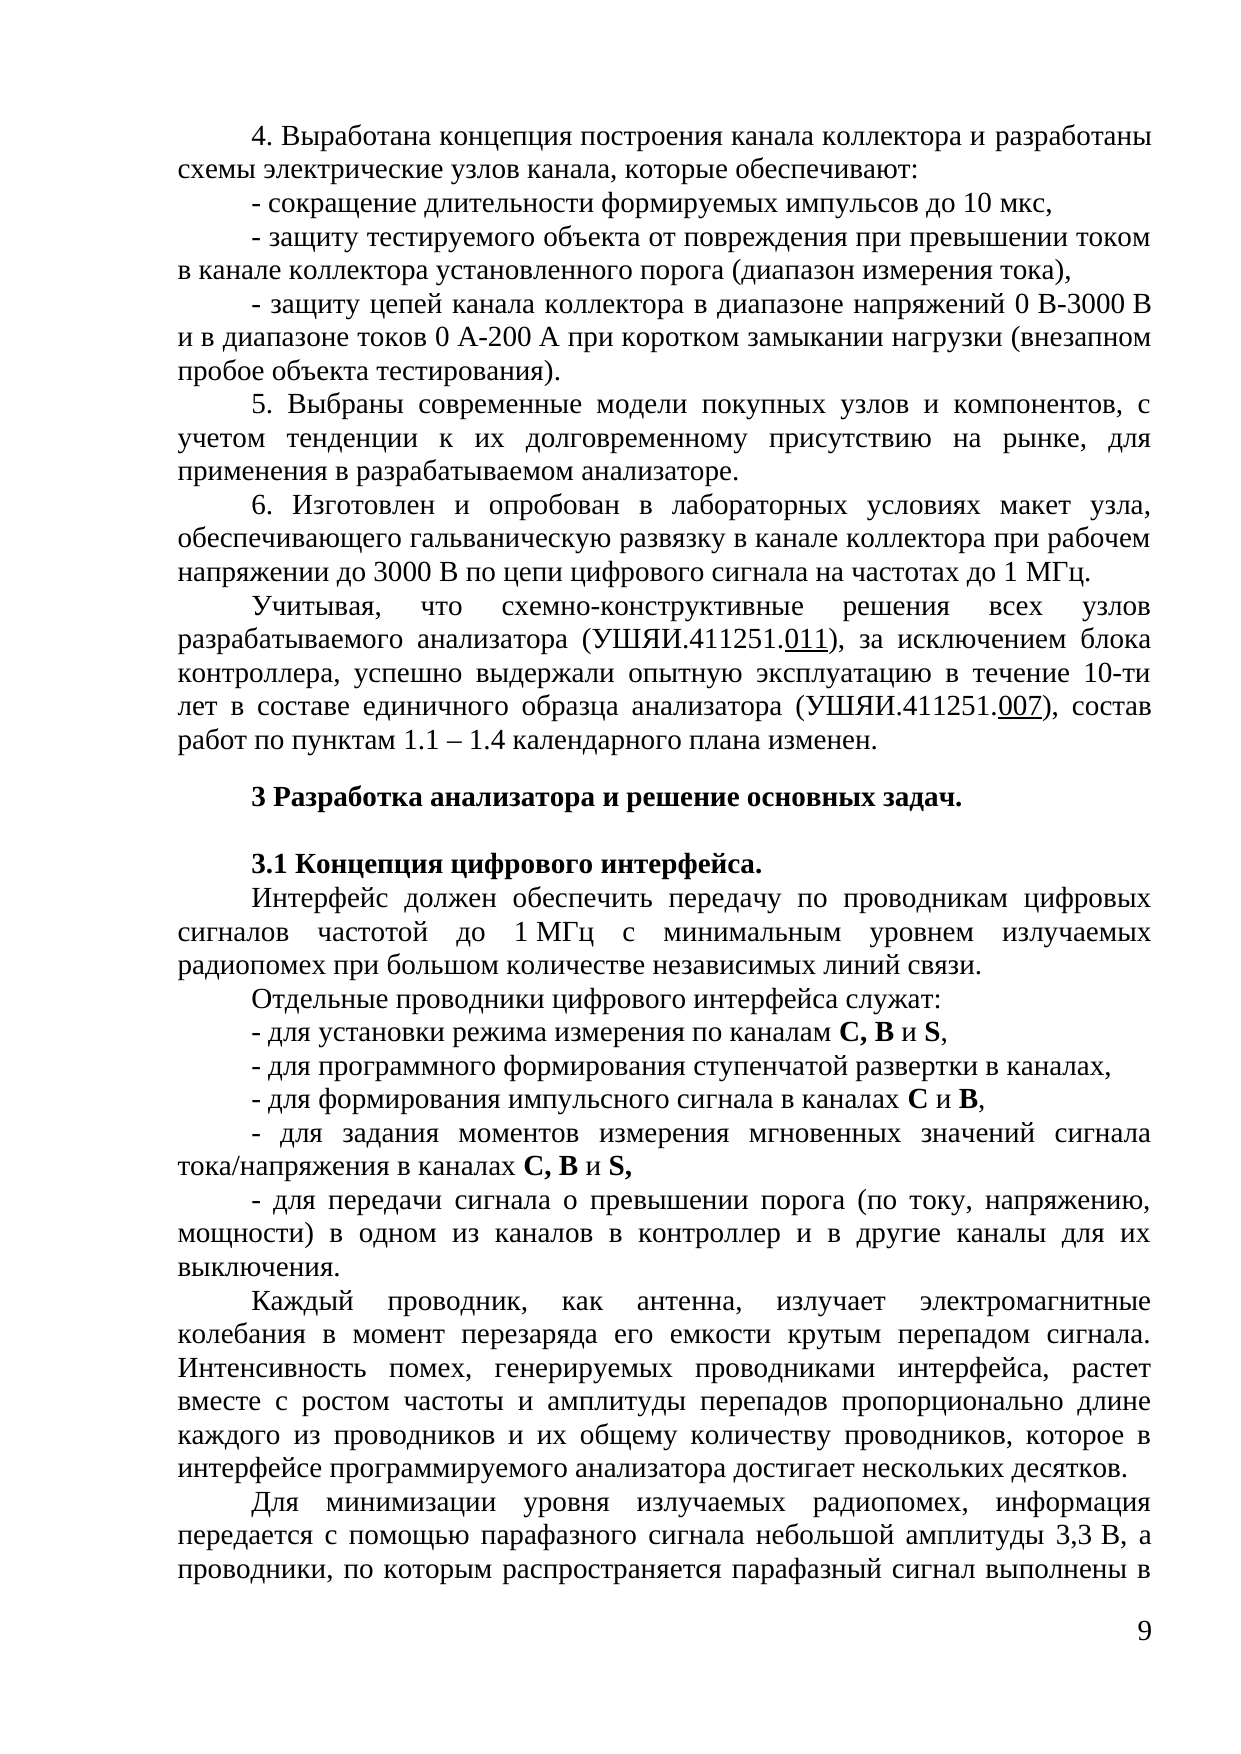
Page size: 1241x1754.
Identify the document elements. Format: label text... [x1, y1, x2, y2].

text - для передачи сигнала о превышении порога (по току, напряжению, мощности) в одном из каналов в контроллер и в другие каналы для их выключения. [177, 1182, 1152, 1283]
text - для программного формирования ступенчатой развертки в каналах, [177, 1048, 1152, 1081]
text 5. Выбраны современные модели покупных узлов и компонентов, с учетом тенденции к их долговременному присутствию на рынке, для применения в разрабатываемом анализаторе. [177, 386, 1152, 487]
text - сокращение длительности формируемых импульсов до 10 мкс, [177, 185, 1152, 219]
text - для установки режима измерения по каналам С, В и S, [177, 1014, 1152, 1048]
text - защиту цепей канала коллектора в диапазоне напряжений 0 В-3000 В и в диапазоне токов 0 А-200 А при коротком замыкании нагрузки (внезапном пробое объекта тестирования). [177, 286, 1152, 386]
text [177, 1484, 1152, 1584]
text - для формирования импульсного сигнала в каналах С и В, [177, 1081, 1152, 1115]
text 4. Выработана концепция построения канала коллектора и разработаны схемы электрические узлов канала, которые обеспечивают: [177, 118, 1152, 185]
text 3.1 Концепция цифрового интерфейса. [177, 847, 1152, 880]
text - защиту тестируемого объекта от повреждения при превышении током в канале коллектора установленного порога (диапазон измерения тока), [177, 219, 1152, 286]
text Каждый проводник, как антенна, излучает электромагнитные колебания в момент перезаряда его емкости крутым перепадом сигнала. Интенсивность помех, генерируемых проводниками интерфейса, растет вместе с ростом частоты и амплитуды перепадов пропорционально длине каждого из проводников и их общему количеству проводников, которое в интерфейсе программируемого анализатора достигает нескольких десятков. [177, 1283, 1152, 1484]
text 6. Изготовлен и опробован в лабораторных условиях макет узла, обеспечивающего гальваническую развязку в канале коллектора при рабочем напряжении до 3000 В по цепи цифрового сигнала на частотах до 1 МГц. [177, 487, 1152, 588]
text 3 Разработка анализатора и решение основных задач. [177, 779, 1152, 813]
text Интерфейс должен обеспечить передачу по проводникам цифровых сигналов частотой до 1 МГц с минимальным уровнем излучаемых радиопомех при большом количестве независимых линий связи. [177, 880, 1152, 981]
text Отдельные проводники цифрового интерфейса служат: [177, 981, 1152, 1014]
text Учитывая, что схемно-конструктивные решения всех узлов разрабатываемого анализатора (УШЯИ.411251.011), за исключением блока контроллера, успешно выдержали опытную эксплуатацию в течение 10-ти лет в составе единичного образца анализатора (УШЯИ.411251.007), состав работ по пунктам 1.1 – 1.4 календарного плана изменен. [177, 588, 1152, 755]
text - для задания моментов измерения мгновенных значений сигнала тока/напряжения в каналах С, В и S, [177, 1115, 1152, 1182]
